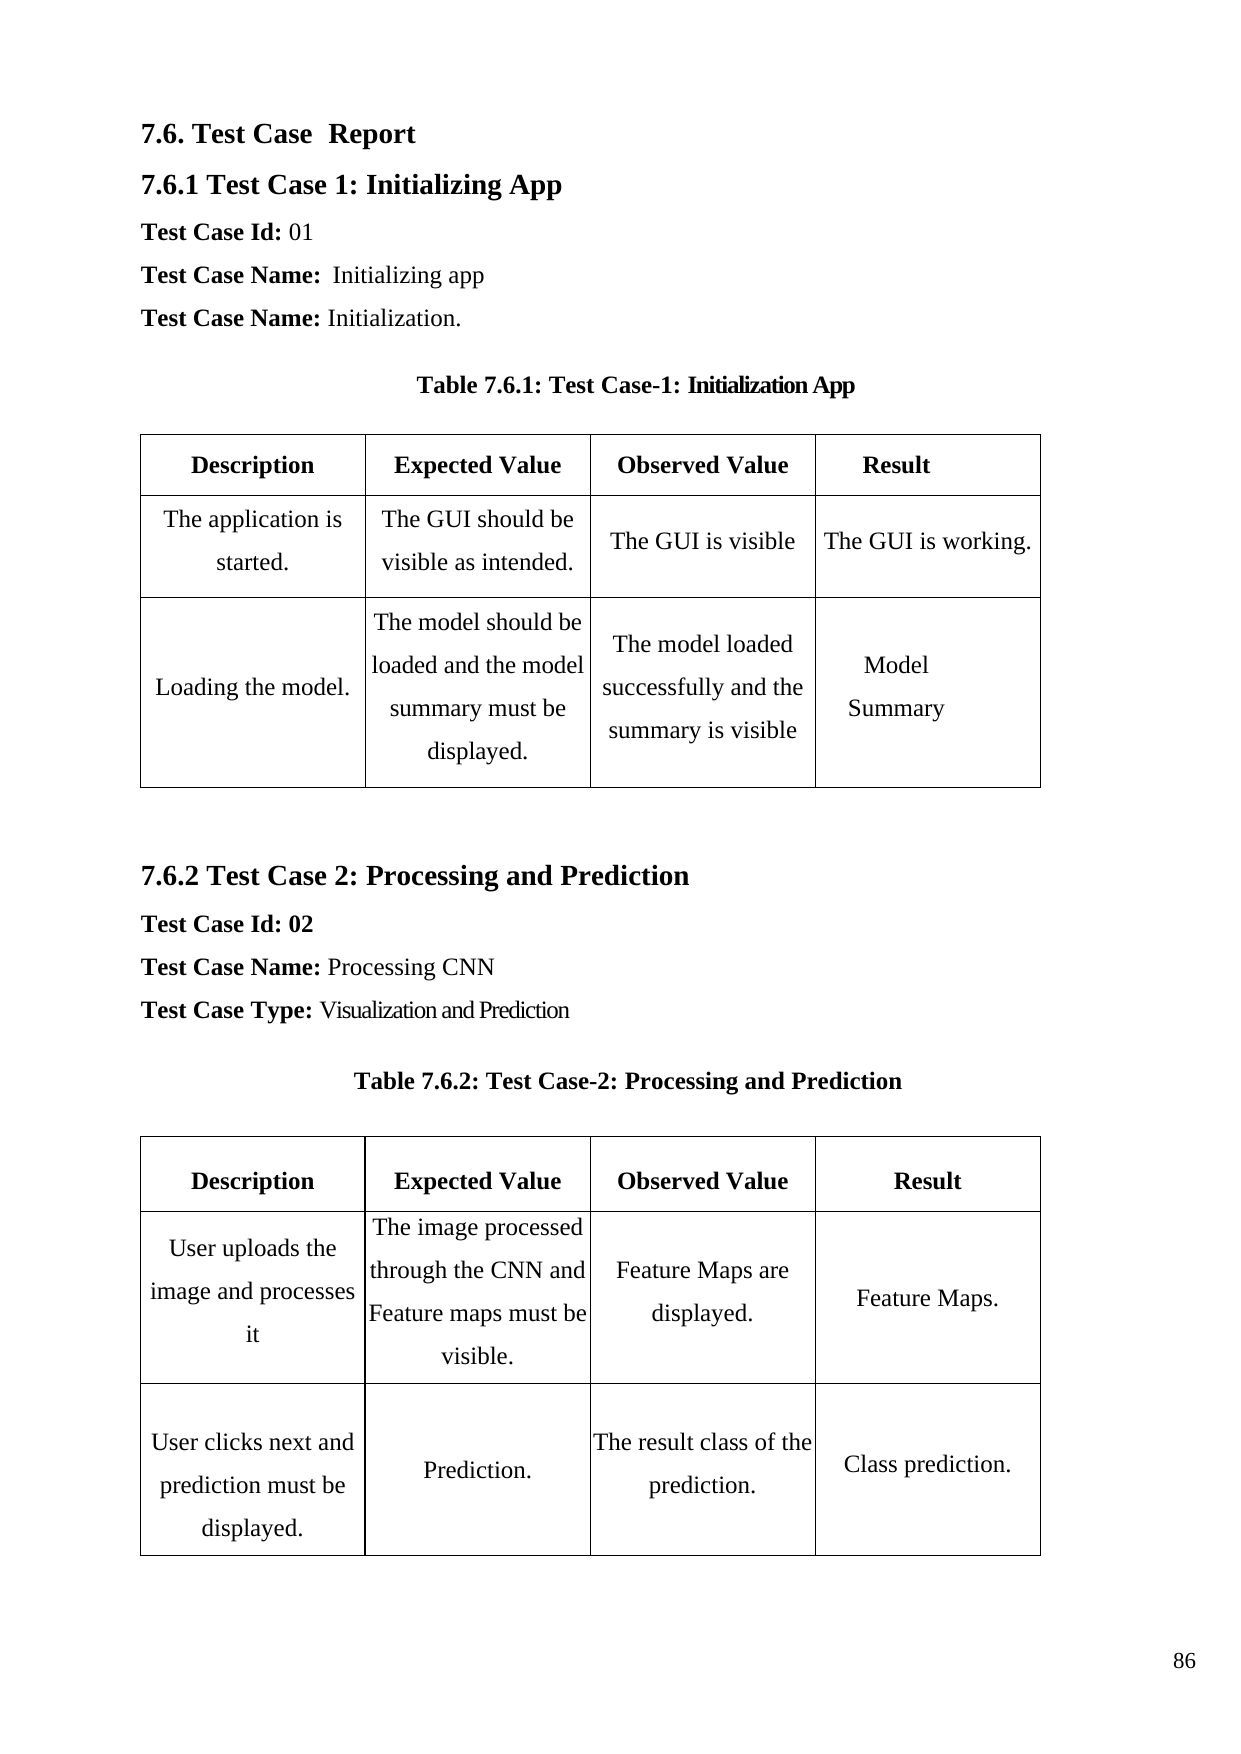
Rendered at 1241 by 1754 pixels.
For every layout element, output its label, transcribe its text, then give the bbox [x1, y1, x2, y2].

text Test Case Name: Initializing app [141, 260, 1133, 289]
text Test Case Name: Initialization. [141, 303, 1133, 332]
list 7.6.1 Test Case 1: Initializing App [141, 167, 1133, 200]
text Table 7.6.1: Test Case-1: Initialization App [141, 371, 1133, 399]
text Test Case Id: 01 [141, 217, 1133, 246]
list 7.6. Test Case Report [141, 117, 1133, 150]
table_cell Class prediction. [816, 1384, 1040, 1555]
table_cell The GUI is visible [591, 496, 815, 597]
table_cell The GUI should be visible as intended. [366, 496, 590, 597]
table_header Observed Value [591, 1137, 815, 1211]
text Test Case Type: Visualization and Prediction [141, 995, 1115, 1024]
table_cell The model loaded successfully and the summary is visible [591, 598, 815, 787]
table_header Expected Value [366, 435, 590, 495]
table_header Description [141, 1137, 364, 1211]
table_cell Loading the model. [141, 598, 365, 787]
subtitle Test Case Id: 02 [141, 909, 1115, 937]
text Test Case Name: Processing CNN [141, 952, 1115, 981]
list 7.6.2 Test Case 2: Processing and Prediction [141, 858, 1133, 892]
table_cell User uploads the image and processes it [141, 1212, 364, 1383]
table_header Result [816, 435, 1040, 495]
table_cell The model should be loaded and the model summary must be displayed. [366, 598, 590, 787]
table_cell User clicks next and prediction must be displayed. [141, 1384, 364, 1555]
table_cell The result class of the prediction. [591, 1384, 815, 1555]
table_cell The application is started. [141, 496, 365, 597]
table_cell Model Summary [816, 598, 1040, 787]
table_cell The image processed through the CNN and Feature maps must be visible. [366, 1212, 590, 1383]
table_header Result [816, 1137, 1040, 1211]
table_cell The GUI is working. [816, 496, 1040, 597]
table_cell Feature Maps. [816, 1212, 1040, 1383]
table_cell Feature Maps are displayed. [591, 1212, 815, 1383]
text Table 7.6.2: Test Case-2: Processing and Prediction [141, 1067, 1115, 1096]
table_header Expected Value [366, 1137, 590, 1211]
table_cell Prediction. [366, 1384, 590, 1555]
table_header Description [141, 435, 365, 495]
table_header Observed Value [591, 435, 815, 495]
